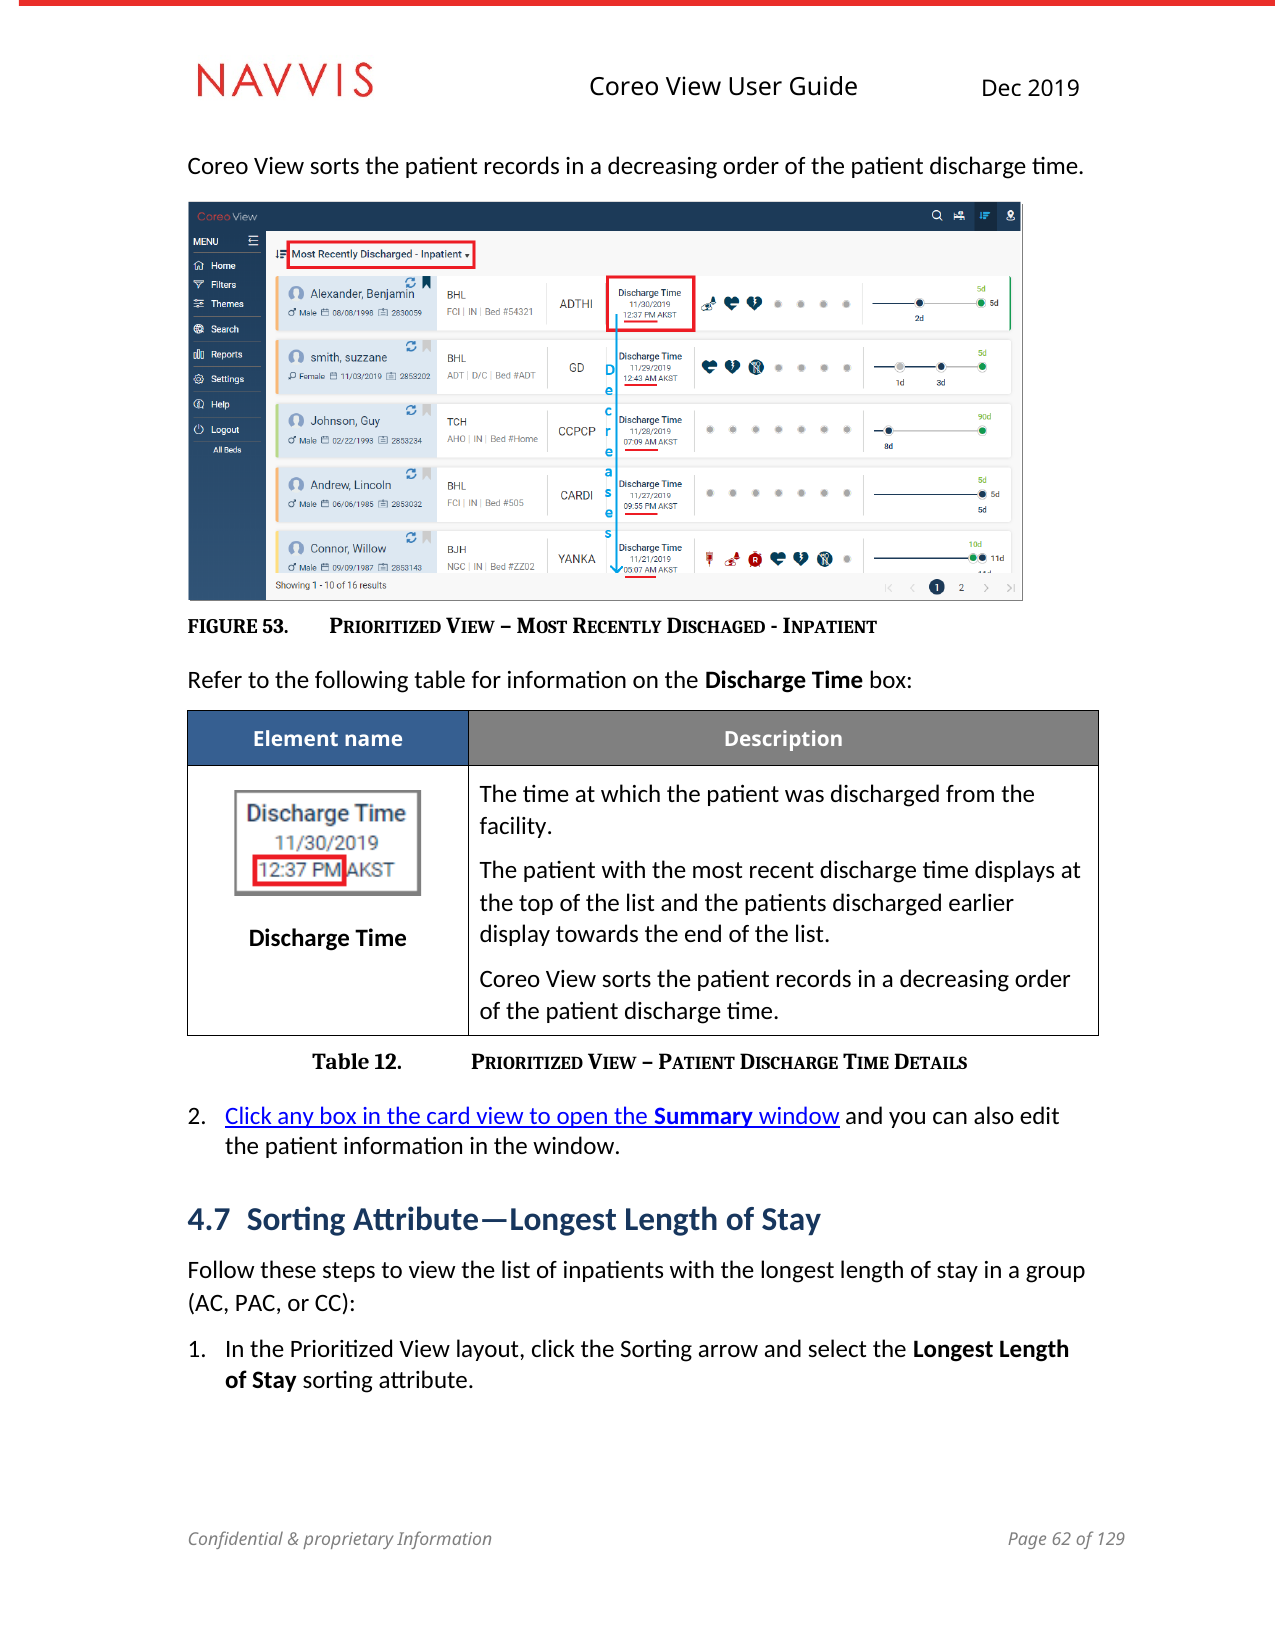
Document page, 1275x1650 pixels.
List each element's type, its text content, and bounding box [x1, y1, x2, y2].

list Click any box in the card view to open the Summary window and you can also edit the patient information in the window. [187, 1100, 1087, 1161]
picture [187, 55, 383, 104]
text Follow these steps to view the list of inpatients with the longest length of stay in a group (AC, PAC, or CC): [187, 1254, 1087, 1318]
table_header Description [469, 711, 1098, 765]
text Prioritized View – Patient Discharge Time Details [312, 1049, 1087, 1075]
picture [187, 200, 1023, 601]
table_cell Discharge Time [188, 766, 468, 1035]
subtitle Sorting Attribute—Longest Length of Stay [187, 1198, 1087, 1239]
text Prioritized View – Most Recently Dischaged - Inpatient [187, 613, 1087, 639]
text Coreo View sorts the patient records in a decreasing order of the patient discharge time. [187, 150, 1087, 181]
picture [234, 790, 422, 896]
list In the Prioritized View layout, click the Sorting arrow and select the Longest Length of Stay sorting attribute. [187, 1333, 1087, 1394]
table_header Element name [188, 711, 468, 765]
table_cell The time at which the patient was discharged from the facility. The patient with the most recent discharge time displays at the top of the list and the patients discharged earlier display towards the end of the list. Coreo View sorts the patient records in a decreasing order of the patient discharge time. [469, 766, 1098, 1035]
text Refer to the following table for information on the Discharge Time box: [187, 664, 1087, 695]
